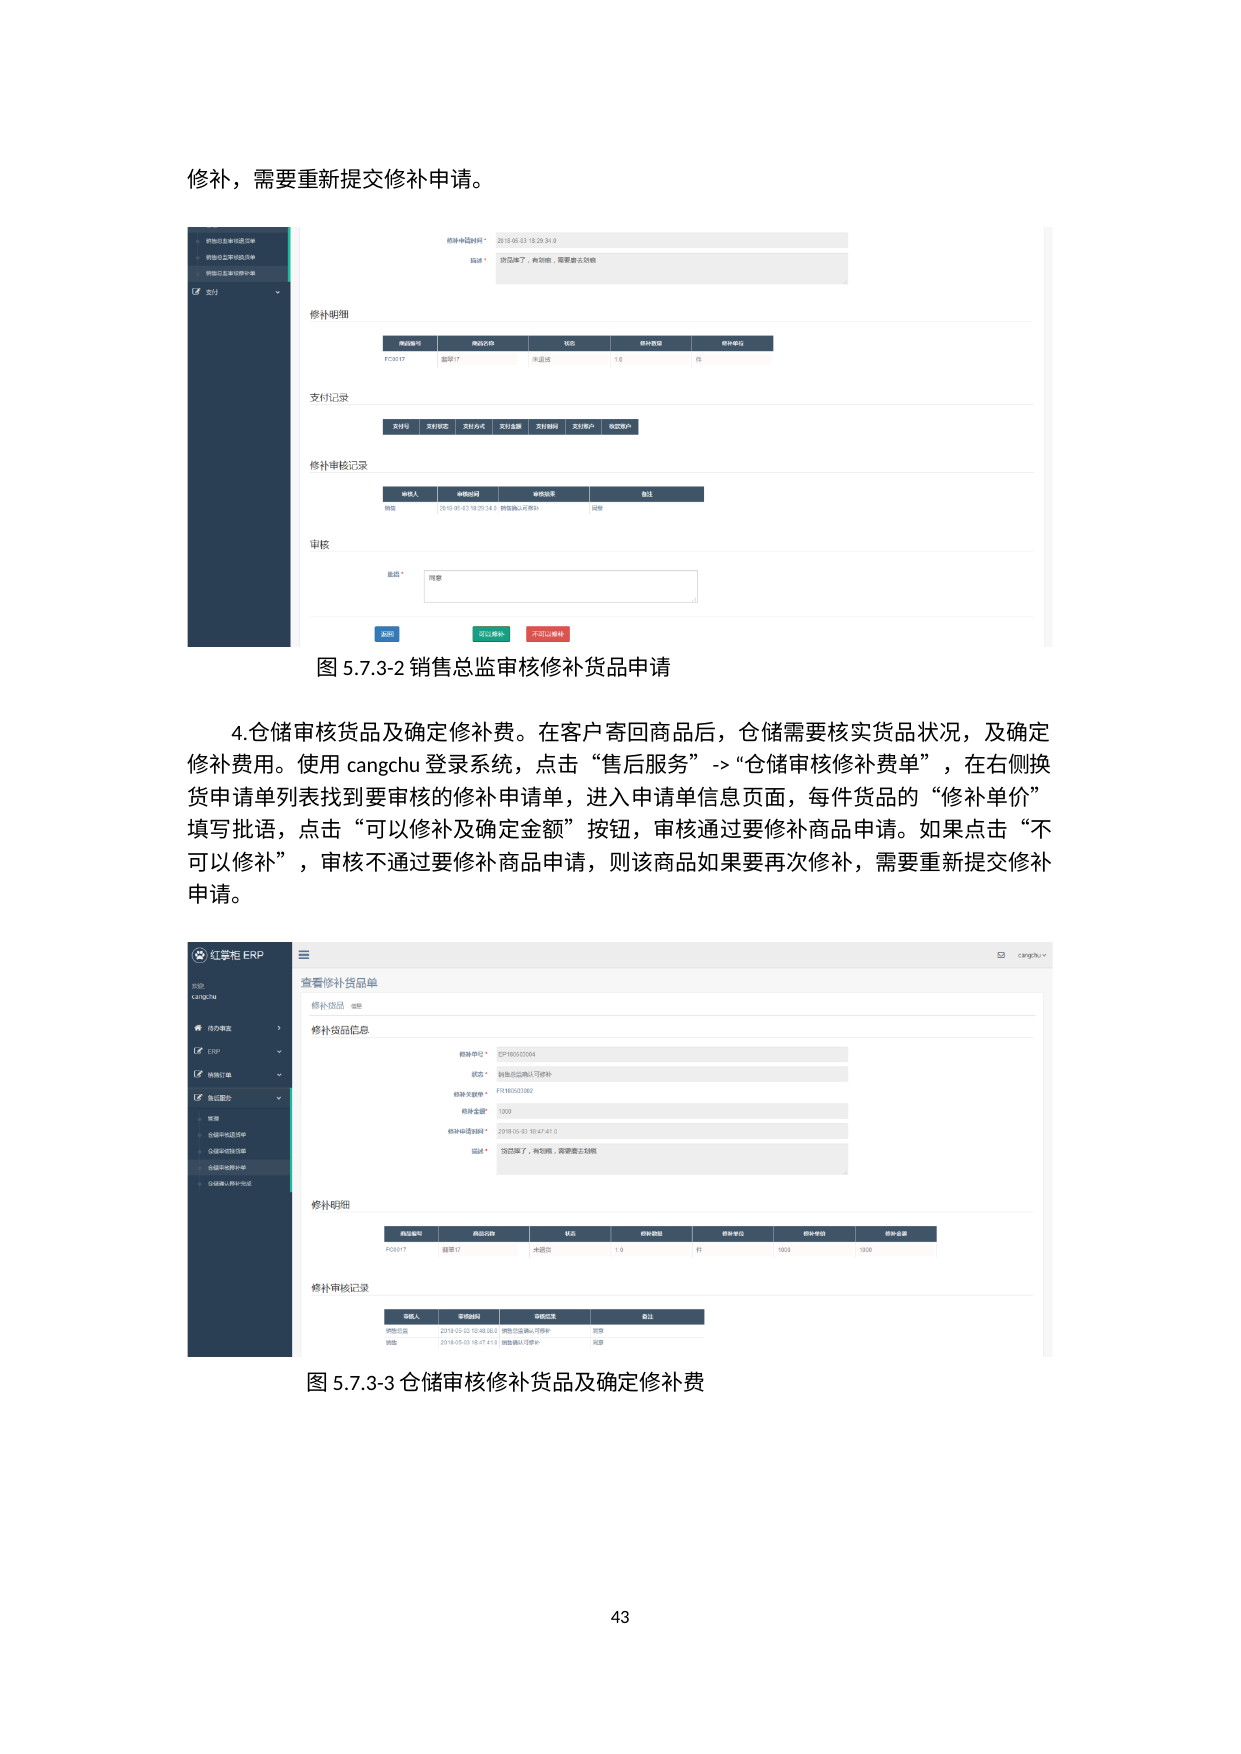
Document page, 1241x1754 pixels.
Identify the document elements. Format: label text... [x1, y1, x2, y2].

text 图5.7.3-2销售总监审核修补货品申请 [187, 649, 1053, 682]
text 图5.7.3-3仓储审核修补货品及确定修补费 [187, 1364, 1053, 1397]
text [187, 162, 1053, 194]
picture [187, 942, 1053, 1357]
text 4.仓储审核货品及确定修补费。在客户寄回商品后，仓储需要核实货品状况，及确定修补费用。使用 cangchu 登录系统，点击“售后服务”-> “仓储审核修补费单”，在右侧换货申请单列表找到要审核的修补申请单，进入申请单信息页面，每件货品的“修补单价”，填写批语，点击“可以修补及确定金额”按钮，审核通过要修补商品申请。如果点击“不可以修补”，审核不通过要修补商品申请，则该商品如果要再次修补，需要重新提交修补申请。 [187, 714, 1053, 909]
picture [187, 227, 1053, 647]
